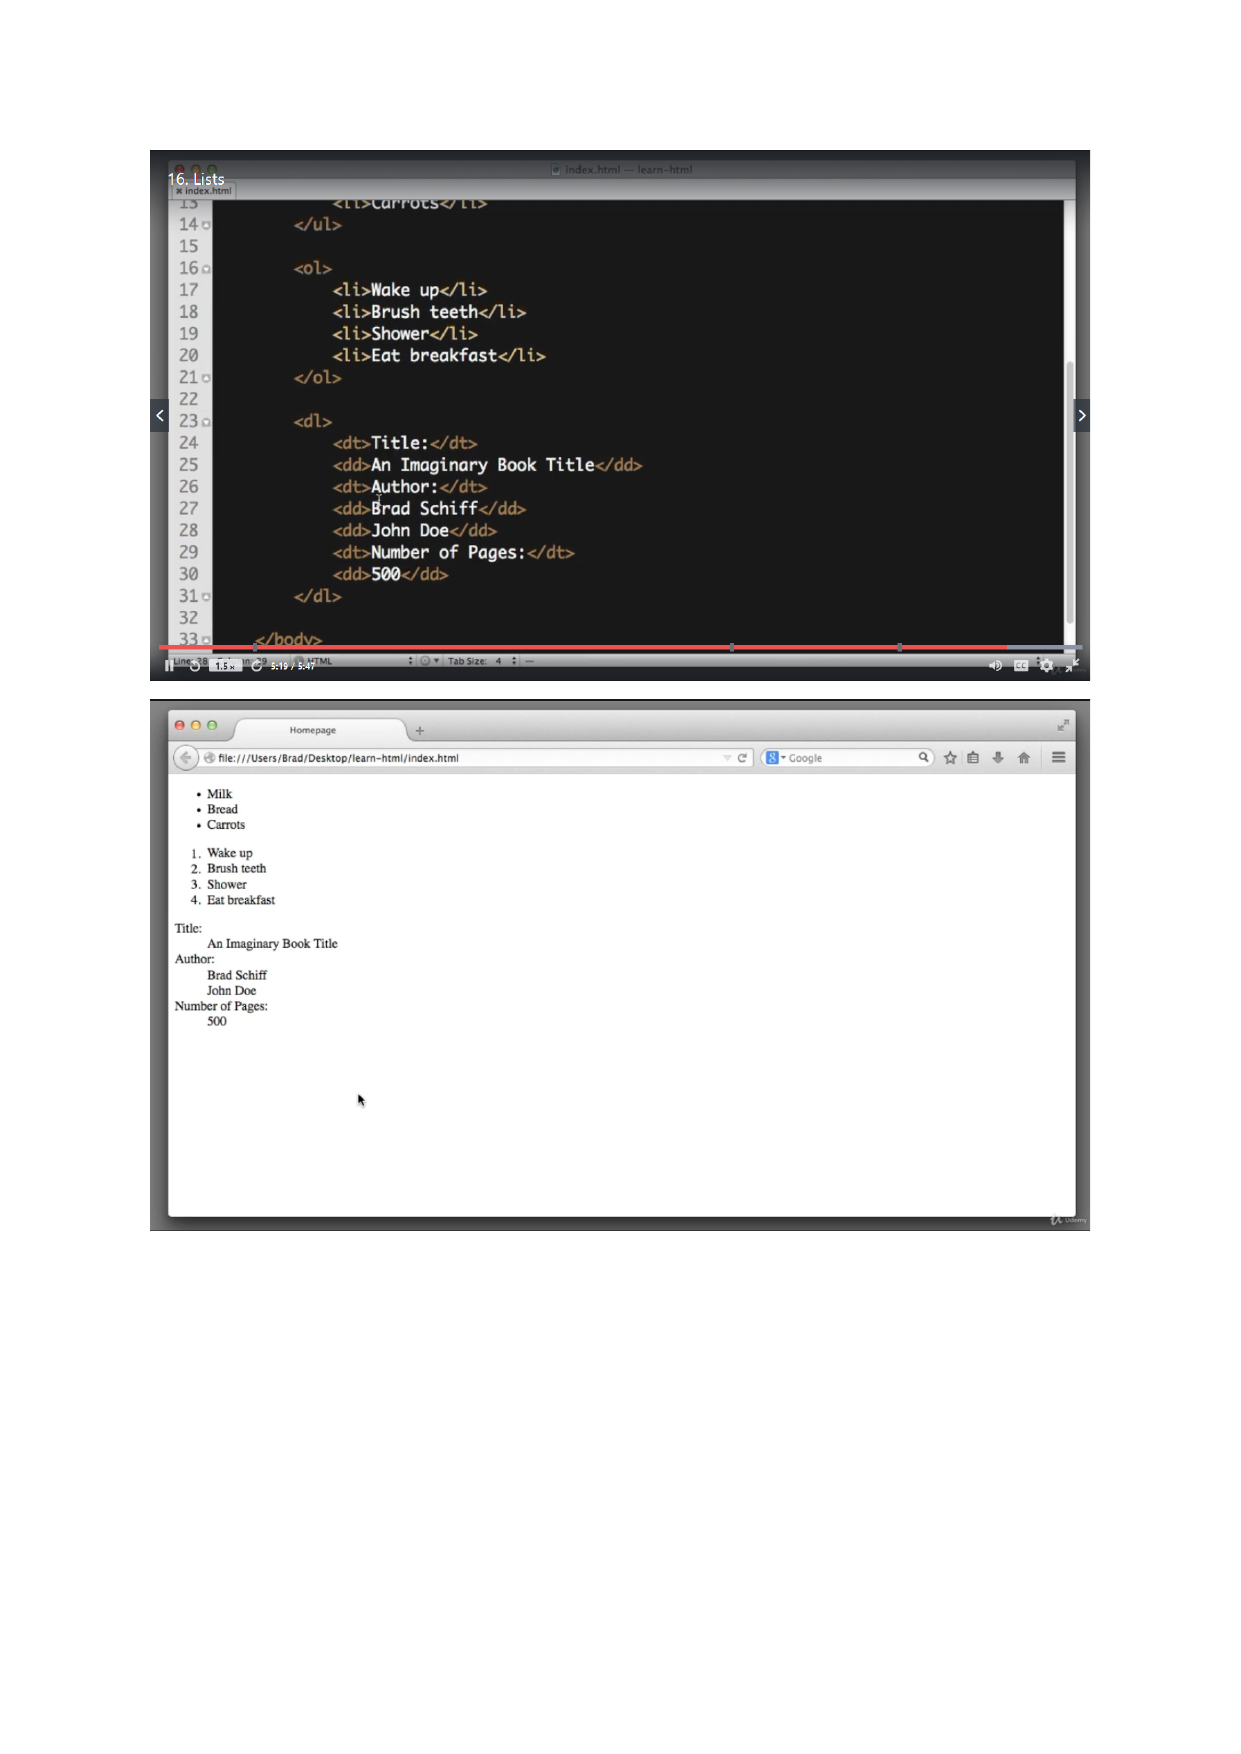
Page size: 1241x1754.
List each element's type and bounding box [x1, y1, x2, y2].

picture [150, 150, 1091, 681]
picture [150, 699, 1091, 1231]
